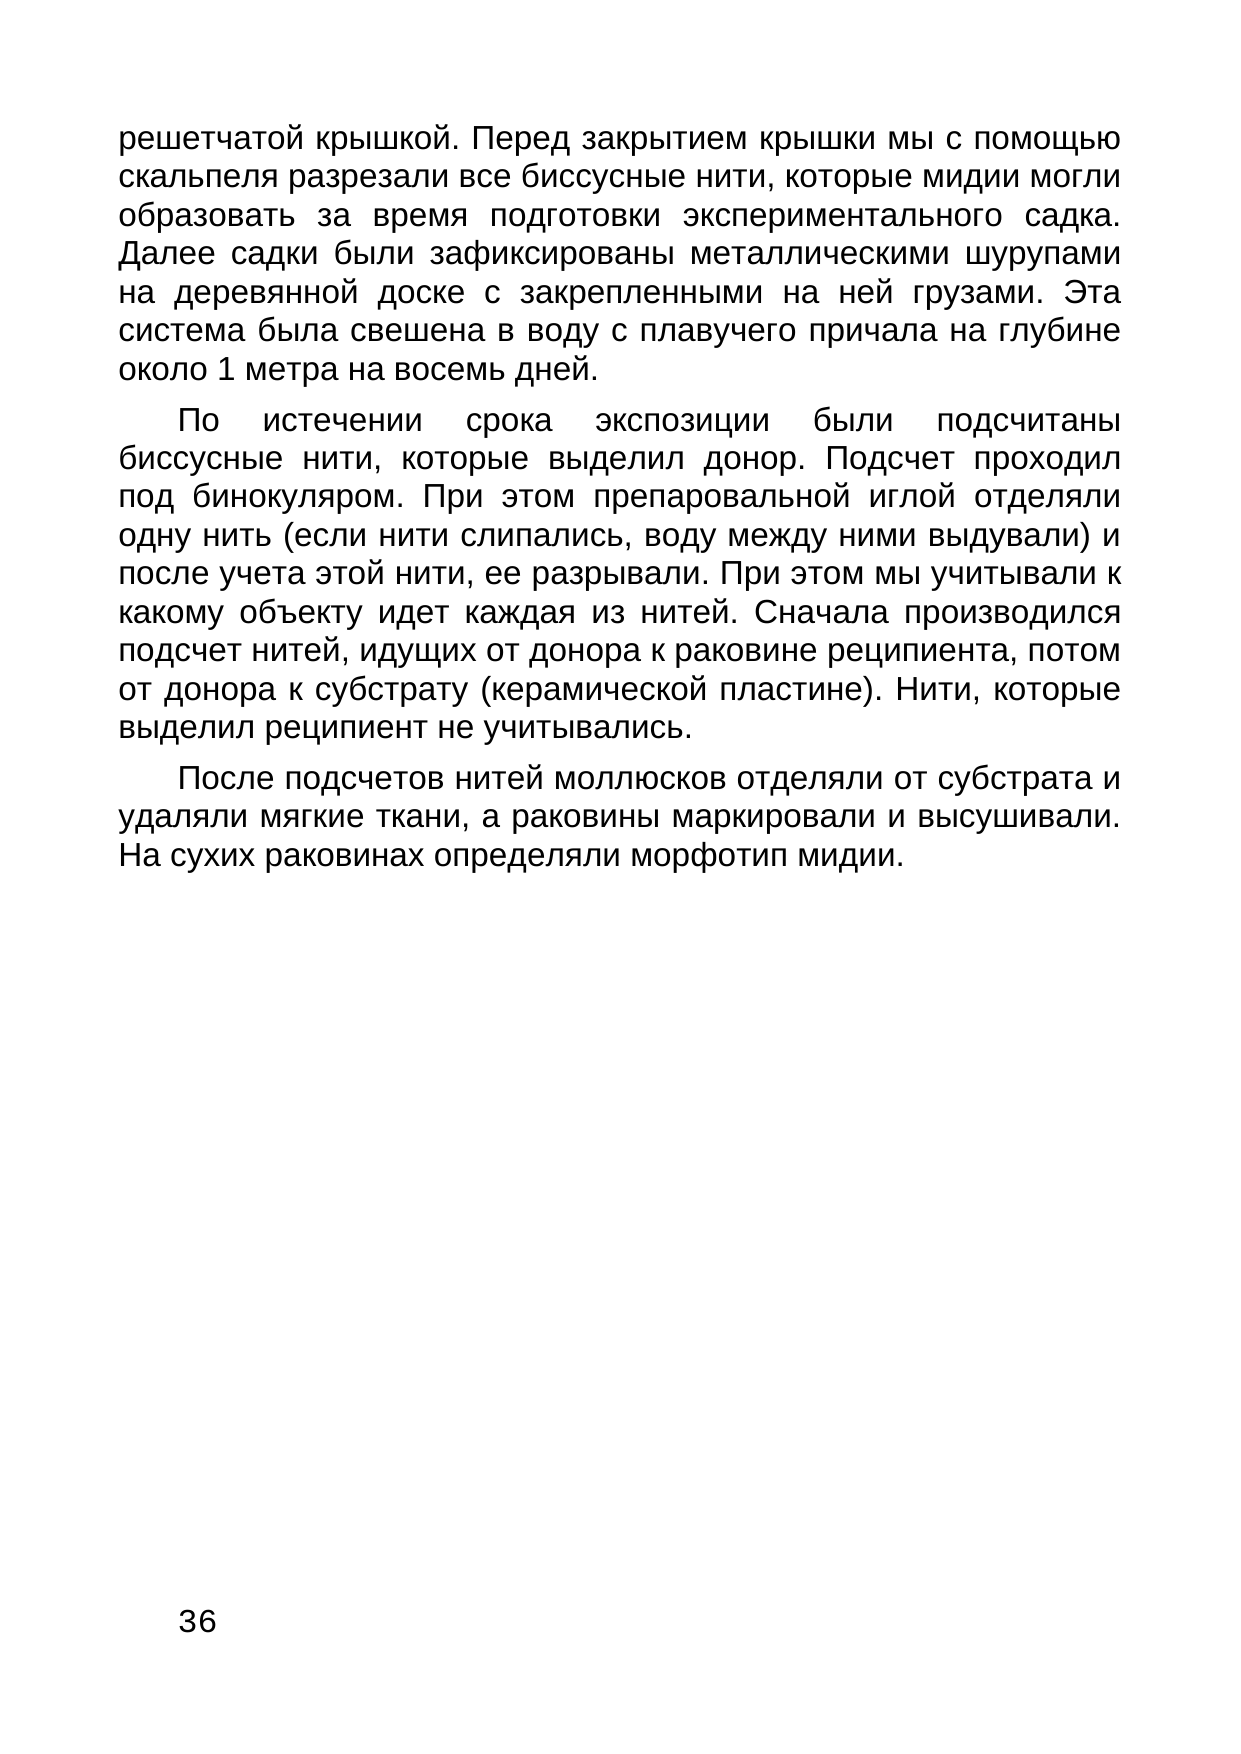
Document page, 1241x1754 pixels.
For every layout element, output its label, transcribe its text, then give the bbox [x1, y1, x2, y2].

text По истечении срока экспозиции были подсчитаны биссусные нити, которые выделил донор. Подсчет проходил под бинокуляром. При этом препаровальной иглой отделяли одну нить (если нити слипались, воду между ними выдували) и после учета этой нити, ее разрывали. При этом мы учитывали к какому объекту идет каждая из нитей. Сначала производился подсчет нитей, идущих от донора к раковине реципиента, потом от донора к субстрату (керамической пластине). Нити, которые выделил реципиент не учитывались. [118, 400, 1122, 746]
text После подсчетов нитей моллюсков отделяли от субстрата и удаляли мягкие ткани, а раковины маркировали и высушивали. На сухих раковинах определяли морфотип мидии. [118, 758, 1122, 873]
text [118, 118, 1122, 387]
